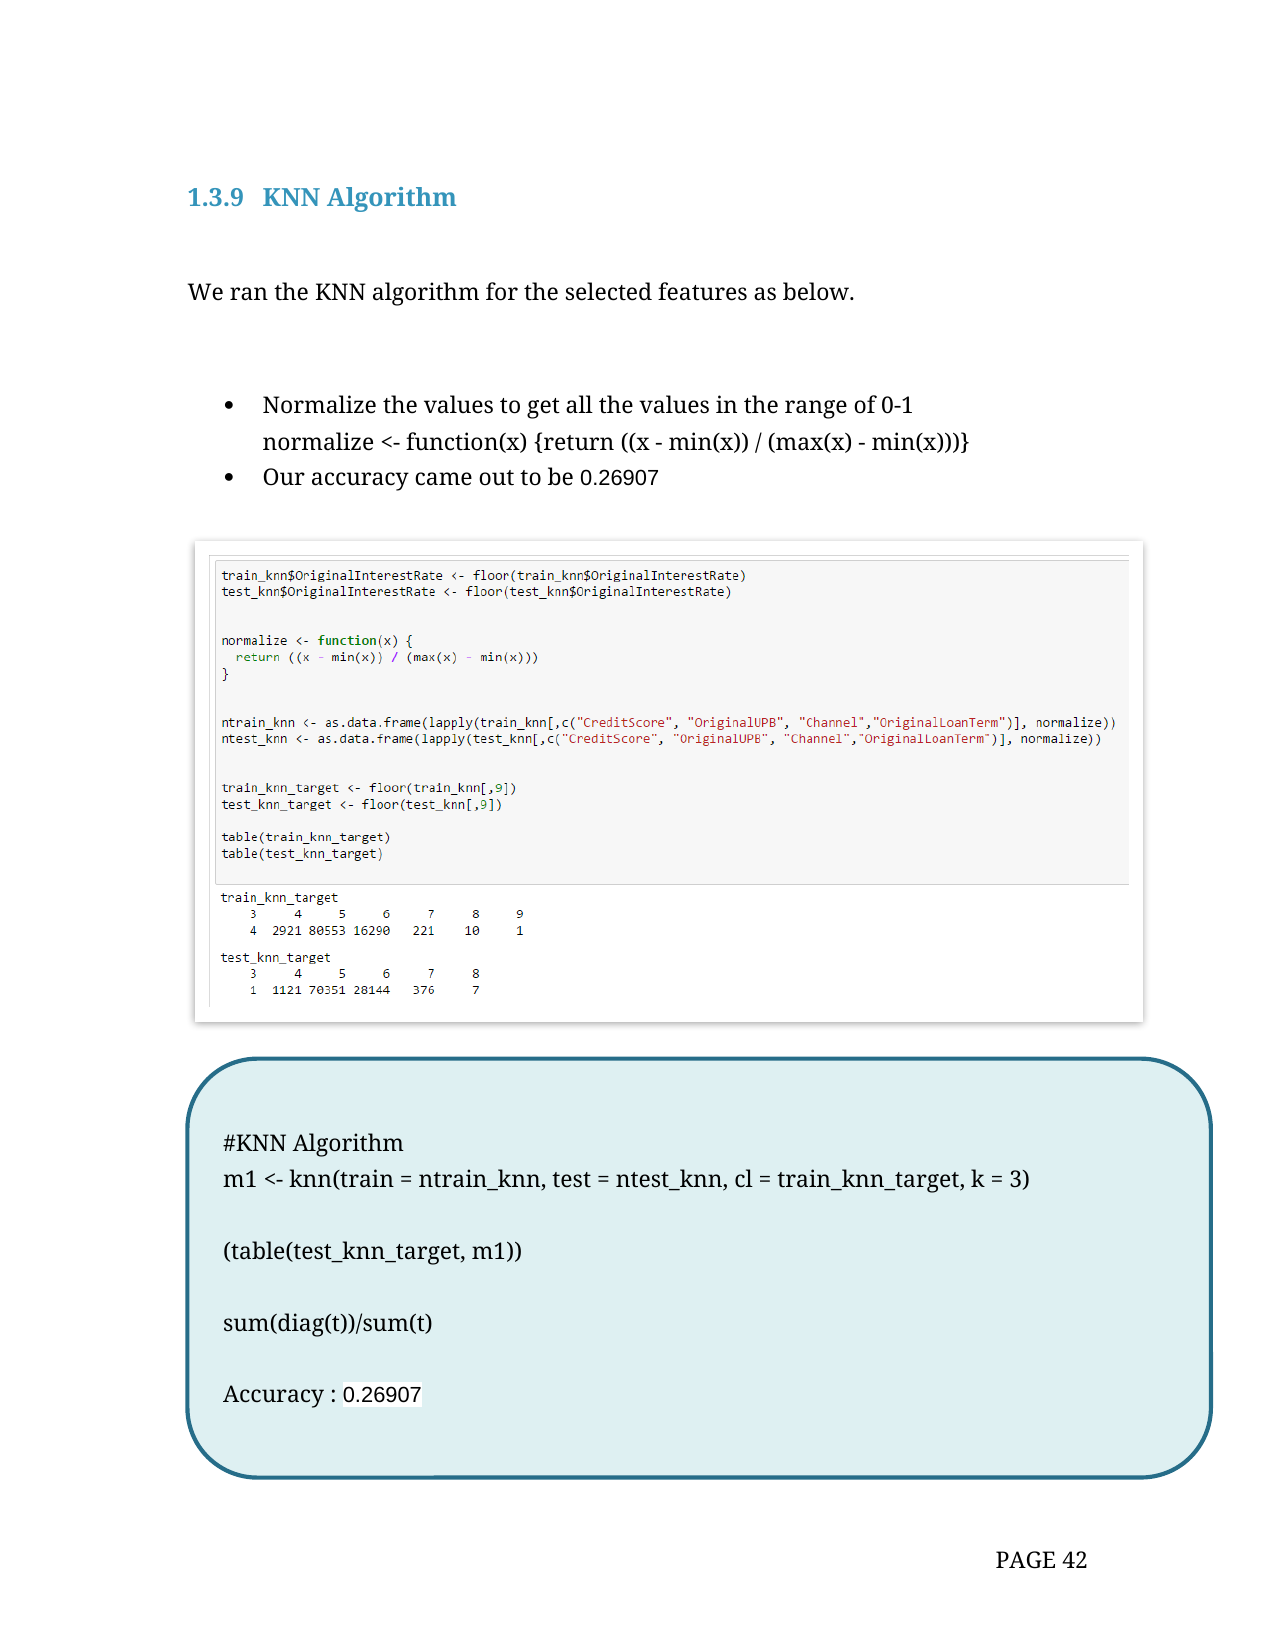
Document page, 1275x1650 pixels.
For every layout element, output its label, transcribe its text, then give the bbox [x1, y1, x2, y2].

list Normalize the values to get all the values in the range of 0-1 [225, 389, 1087, 421]
list normalize <- function(x) {return ((x - min(x)) / (max(x) - min(x)))} [262, 425, 1087, 457]
list Our accuracy came out to be 0.26907 [225, 461, 1087, 493]
subtitle KNN Algorithm [187, 180, 1087, 214]
picture [209, 555, 1129, 1007]
text We ran the KNN algorithm for the selected features as below. [187, 276, 1087, 307]
